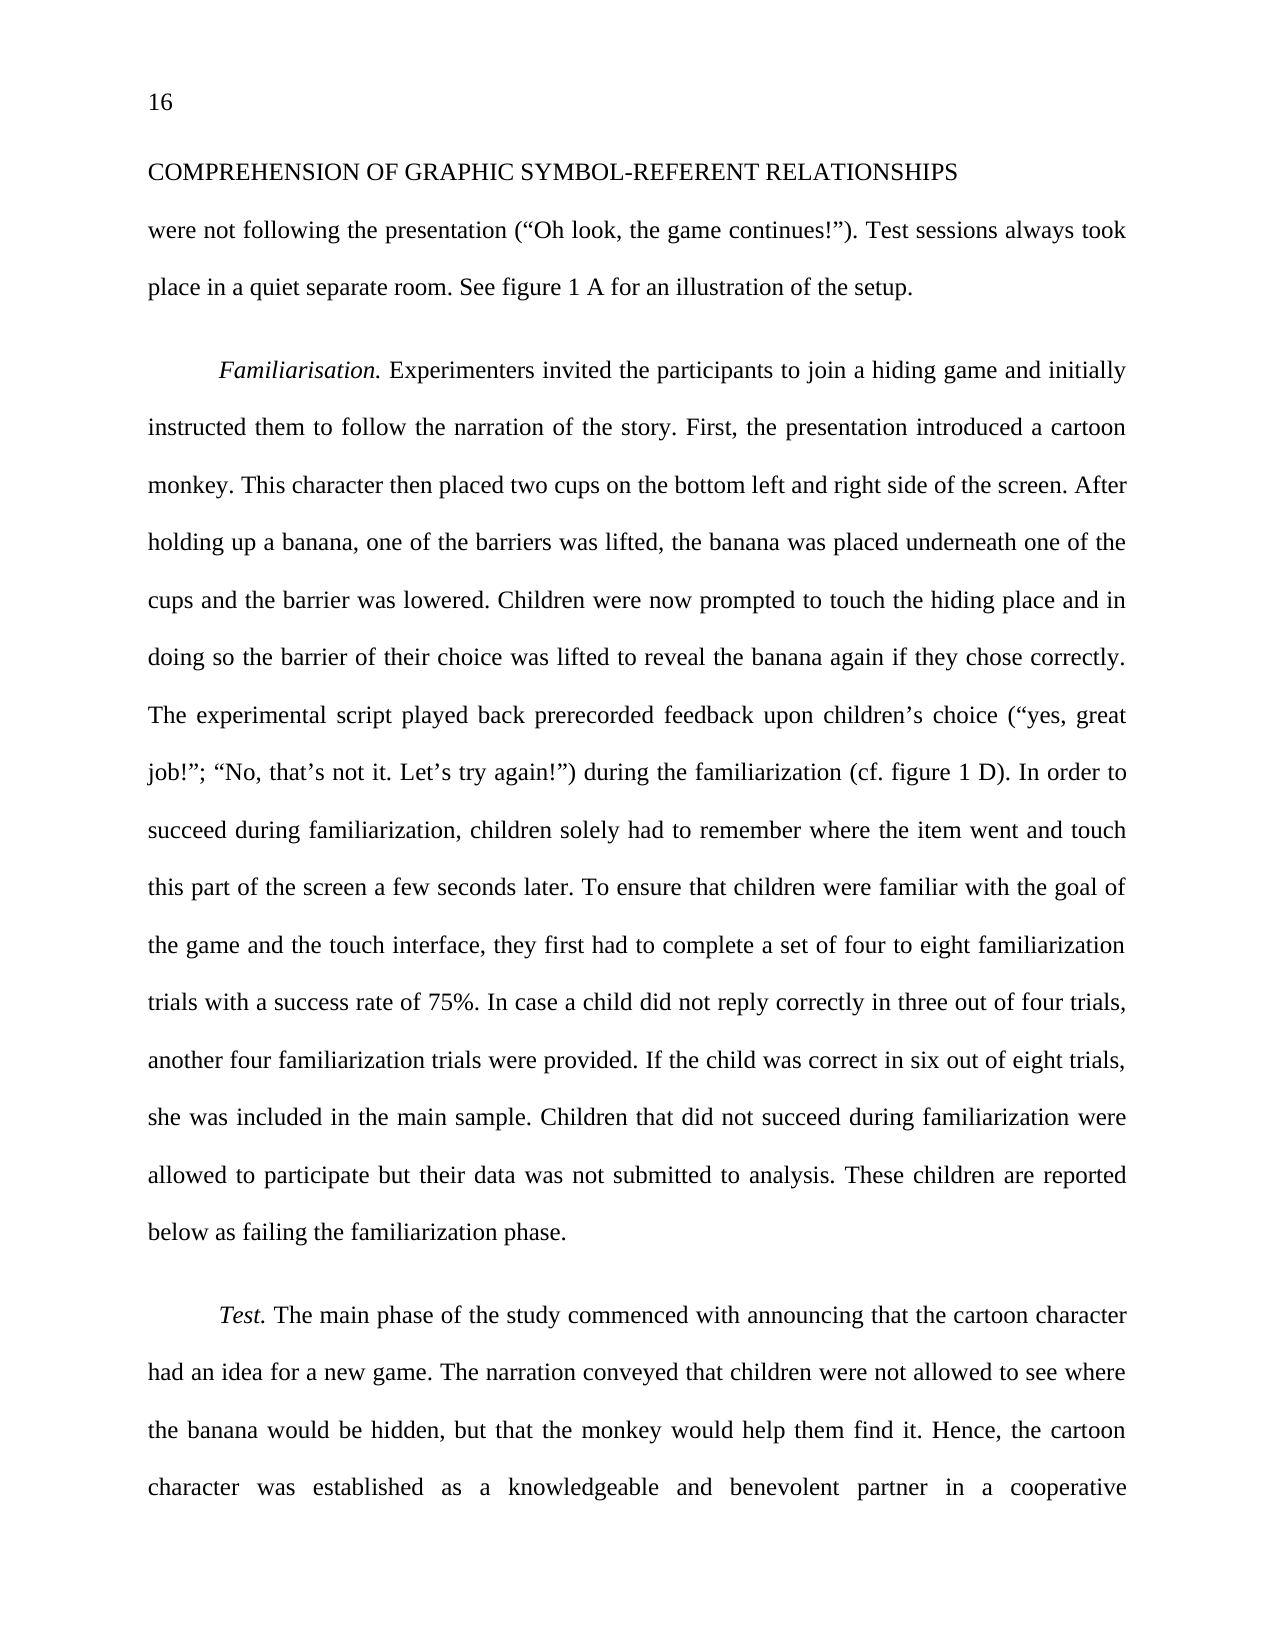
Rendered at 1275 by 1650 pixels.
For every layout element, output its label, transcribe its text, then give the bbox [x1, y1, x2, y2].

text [148, 215, 1127, 301]
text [148, 1300, 1127, 1501]
text Familiarisation. Experimenters invited the participants to join a hiding game and initially instructed them to follow the narration of the story. First, the presentation introduced a cartoon monkey. This character then placed two cups on the bottom left and right side of the screen. After holding up a banana, one of the barriers was lifted, the banana was placed underneath one of the cups and the barrier was lowered. Children were now prompted to touch the hiding place and in doing so the barrier of their choice was lifted to reveal the banana again if they chose correctly. The experimental script played back prerecorded feedback upon children’s choice (“yes, great job!”; “No, that’s not it. Let’s try again!”) during the familiarization (cf. figure 1 D). In order to succeed during familiarization, children solely had to remember where the item went and touch this part of the screen a few seconds later. To ensure that children were familiar with the goal of the game and the touch interface, they first had to complete a set of four to eight familiarization trials with a success rate of 75%. In case a child did not reply correctly in three out of four trials, another four familiarization trials were provided. If the child was correct in six out of eight trials, she was included in the main sample. Children that did not succeed during familiarization were allowed to participate but their data was not submitted to analysis. These children are reported below as failing the familiarization phase. [148, 355, 1127, 1246]
